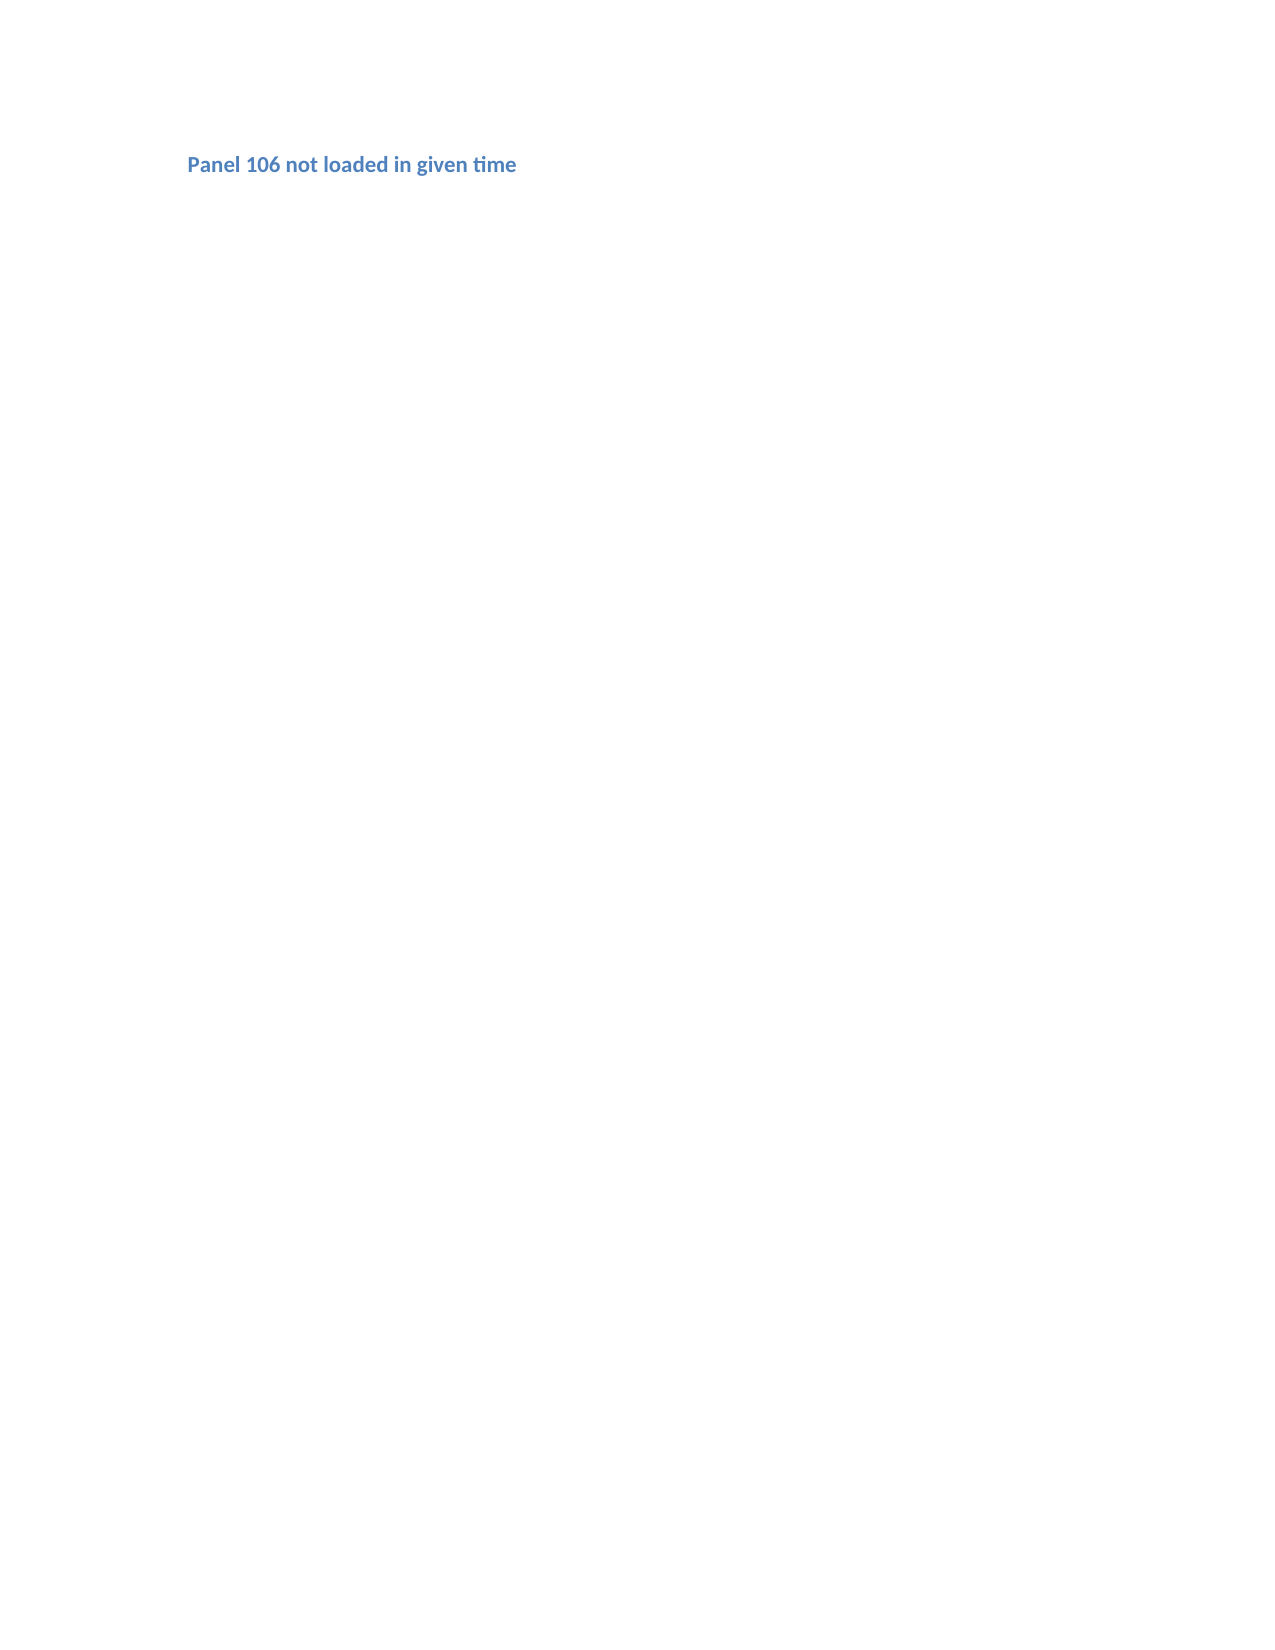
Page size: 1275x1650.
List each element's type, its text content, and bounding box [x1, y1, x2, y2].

subtitle Panel 106 not loaded in given time [187, 150, 1087, 178]
